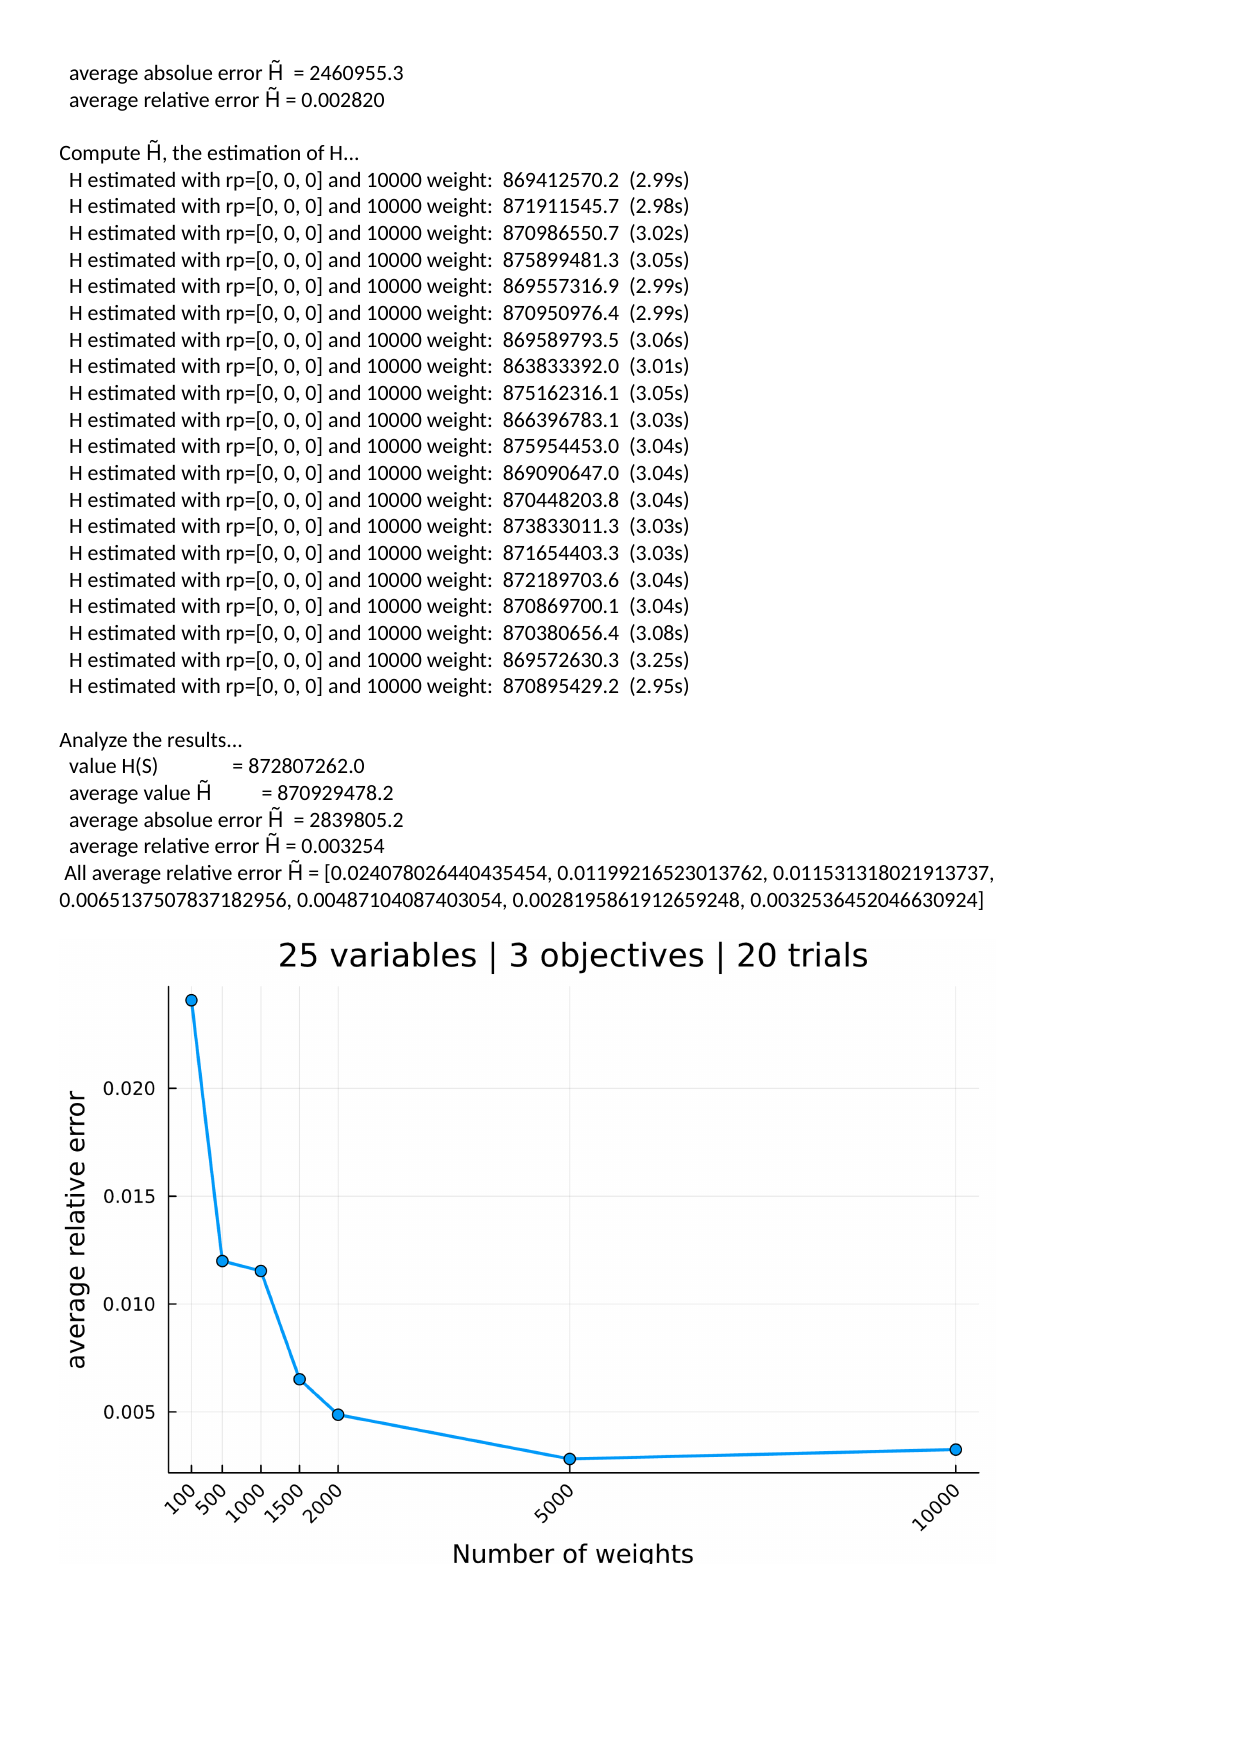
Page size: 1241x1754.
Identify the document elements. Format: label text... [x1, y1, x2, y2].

text H estimated with rp=[0, 0, 0] and 10000 weight: 875954453.0 (3.04s) [59, 432, 1181, 459]
text H estimated with rp=[0, 0, 0] and 10000 weight: 875162316.1 (3.05s) [59, 379, 1181, 406]
text Compute H̃, the estimation of H... [59, 139, 1181, 166]
text H estimated with rp=[0, 0, 0] and 10000 weight: 870448203.8 (3.04s) [59, 486, 1181, 512]
text H estimated with rp=[0, 0, 0] and 10000 weight: 872189703.6 (3.04s) [59, 566, 1181, 592]
text H estimated with rp=[0, 0, 0] and 10000 weight: 871911545.7 (2.98s) [59, 192, 1181, 219]
text All average relative error H̃ = [0.024078026440435454, 0.01199216523013762, 0.011531318021913737, 0.0065137507837182956, 0.00487104087403054, 0.0028195861912659248, 0.0032536452046630924] [59, 859, 1181, 912]
text H estimated with rp=[0, 0, 0] and 10000 weight: 870380656.4 (3.08s) [59, 619, 1181, 646]
text average absolue error H̃ = 2839805.2 [59, 806, 1181, 832]
text H estimated with rp=[0, 0, 0] and 10000 weight: 870895429.2 (2.95s) [59, 672, 1181, 699]
text H estimated with rp=[0, 0, 0] and 10000 weight: 869557316.9 (2.99s) [59, 272, 1181, 299]
text H estimated with rp=[0, 0, 0] and 10000 weight: 869589793.5 (3.06s) [59, 326, 1181, 352]
text average absolue error H̃ = 2460955.3 [59, 59, 1181, 86]
text value H(S) = 872807262.0 [59, 752, 1181, 779]
picture [59, 939, 997, 1564]
text average value H̃ = 870929478.2 [59, 779, 1181, 806]
text Analyze the results... [59, 726, 1181, 752]
text H estimated with rp=[0, 0, 0] and 10000 weight: 870869700.1 (3.04s) [59, 592, 1181, 619]
text H estimated with rp=[0, 0, 0] and 10000 weight: 869572630.3 (3.25s) [59, 646, 1181, 672]
text H estimated with rp=[0, 0, 0] and 10000 weight: 870986550.7 (3.02s) [59, 219, 1181, 246]
text H estimated with rp=[0, 0, 0] and 10000 weight: 873833011.3 (3.03s) [59, 512, 1181, 539]
text H estimated with rp=[0, 0, 0] and 10000 weight: 870950976.4 (2.99s) [59, 299, 1181, 326]
text H estimated with rp=[0, 0, 0] and 10000 weight: 869090647.0 (3.04s) [59, 459, 1181, 486]
text average relative error H̃ = 0.003254 [59, 832, 1181, 859]
text H estimated with rp=[0, 0, 0] and 10000 weight: 863833392.0 (3.01s) [59, 352, 1181, 379]
text H estimated with rp=[0, 0, 0] and 10000 weight: 869412570.2 (2.99s) [59, 166, 1181, 192]
text H estimated with rp=[0, 0, 0] and 10000 weight: 871654403.3 (3.03s) [59, 539, 1181, 566]
text average relative error H̃ = 0.002820 [59, 86, 1181, 112]
text H estimated with rp=[0, 0, 0] and 10000 weight: 875899481.3 (3.05s) [59, 246, 1181, 272]
text H estimated with rp=[0, 0, 0] and 10000 weight: 866396783.1 (3.03s) [59, 406, 1181, 432]
